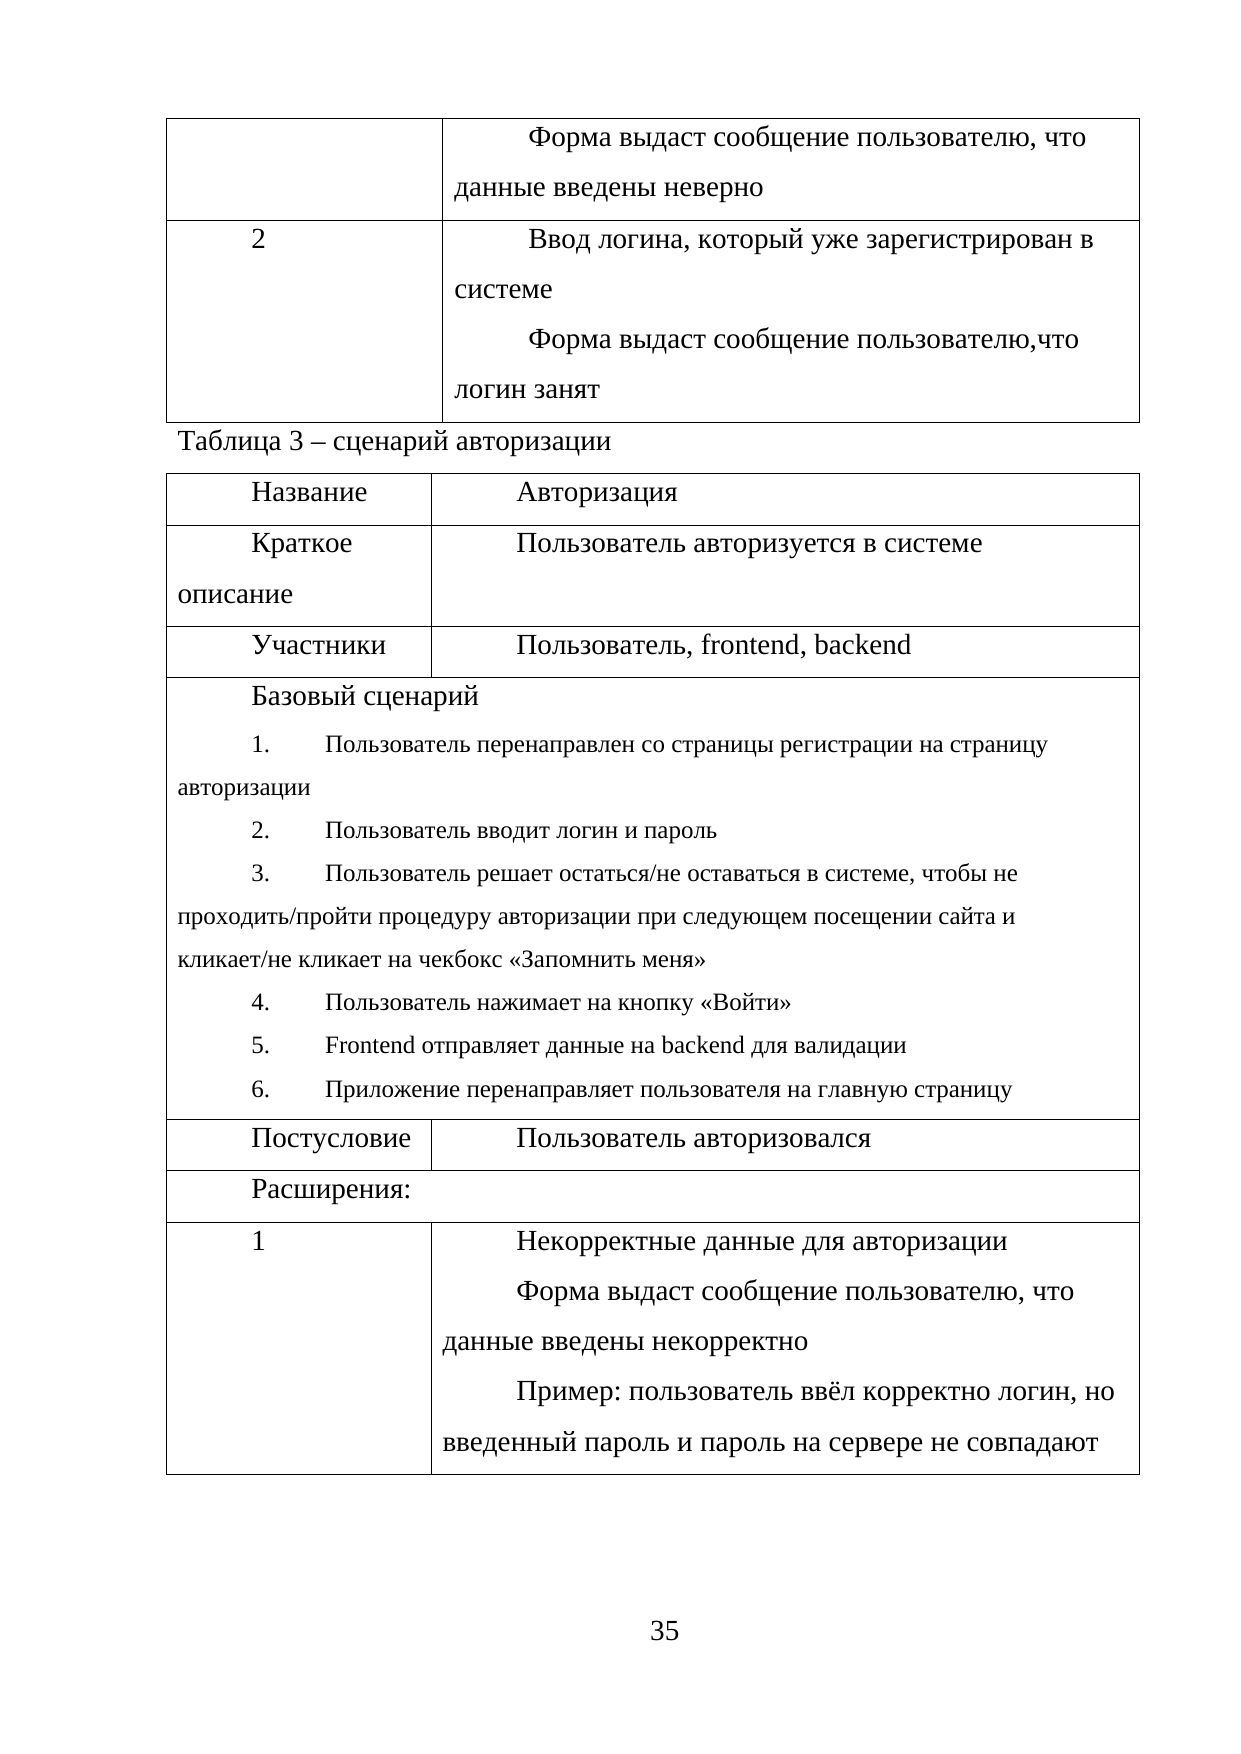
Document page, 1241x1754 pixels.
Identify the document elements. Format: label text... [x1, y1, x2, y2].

table_cell 1 [167, 119, 442, 220]
table_header Авторизация [432, 474, 1139, 524]
table_cell Пользователь авторизуется в системе [432, 526, 1139, 626]
table_header Название [167, 474, 431, 524]
table_cell 2 [167, 221, 442, 422]
text Таблица 3 – сценарий авторизации [177, 423, 1152, 456]
table_cell Участники [167, 627, 431, 677]
table_cell Базовый сценарий Пользователь перенаправлен со страницы регистрации на страницу авторизации Пользователь вводит логин и пароль Пользователь решает остаться/не оставаться в системе, чтобы не проходить/пройти процедуру авторизации при следующем посещении сайта и кликает/не кликает на чекбокс «Запомнить меня» Пользователь нажимает на кнопку «Войти» Frontend отправляет данные на backend для валидации Приложение перенаправляет пользователя на главную страницу [167, 678, 1139, 1119]
table_cell Краткое описание [167, 526, 431, 626]
table_cell Пользователь, frontend, backend [432, 627, 1139, 677]
table_cell Ввод логина, который уже зарегистрирован в системе Форма выдаст сообщение пользователю,что логин занят [443, 221, 1139, 422]
table_cell Расширения: [167, 1171, 1139, 1222]
table_cell 1 [167, 1223, 431, 1474]
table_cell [443, 119, 1139, 220]
table_cell Постусловие [167, 1120, 431, 1170]
table_cell Пользователь авторизовался [432, 1120, 1139, 1170]
table_cell Некорректные данные для авторизации Форма выдаст сообщение пользователю, что данные введены некорректно Пример: пользователь ввёл корректно логин, но введенный пароль и пароль на сервере не совпадают [432, 1223, 1139, 1474]
